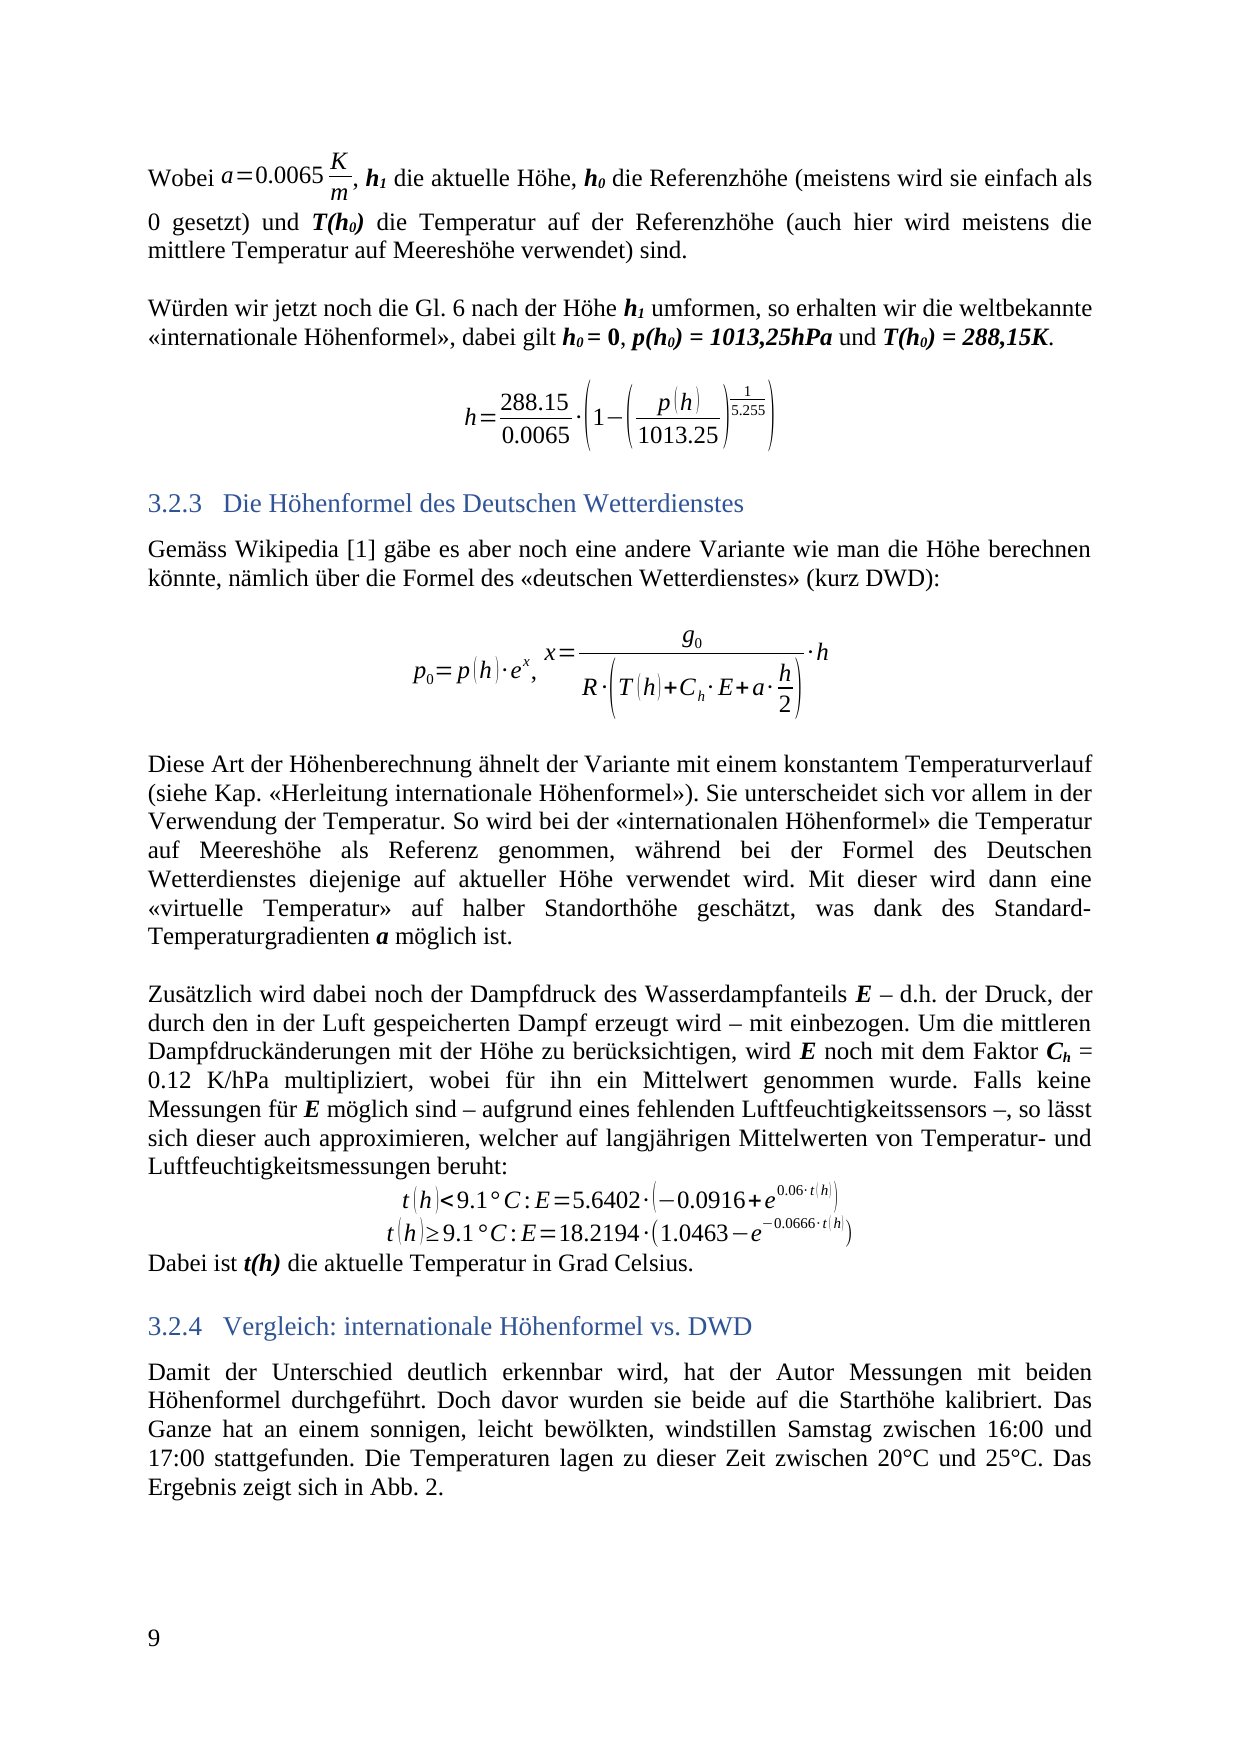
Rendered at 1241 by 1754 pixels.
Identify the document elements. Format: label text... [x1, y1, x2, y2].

text , [148, 620, 1093, 720]
text Würden wir jetzt noch die Gl. 6 nach der Höhe h1 umformen, so erhalten wir die weltbekannte «internationale Höhenformel», dabei gilt h0 = 0, p(h0) = 1013,25hPa und T(h0) = 288,15K. [148, 293, 1093, 350]
text Gemäss Wikipedia gäbe es aber noch eine andere Variante wie man die Höhe berechnen könnte, nämlich über die Formel des «deutschen Wetterdienstes» (kurz DWD): [148, 534, 1093, 591]
subtitle Die Höhenformel des Deutschen Wetterdienstes [148, 487, 1093, 518]
subtitle Vergleich: internationale Höhenformel vs. DWD [148, 1310, 1093, 1341]
text Dabei ist t(h) die aktuelle Temperatur in Grad Celsius. [148, 1248, 1093, 1277]
text Zusätzlich wird dabei noch der Dampfdruck des Wasserdampfanteils E – d.h. der Druck, der durch den in der Luft gespeicherten Dampf erzeugt wird – mit einbezogen. Um die mittleren Dampfdruckänderungen mit der Höhe zu berücksichtigen, wird E noch mit dem Faktor Ch = 0.12 K/hPa multipliziert, wobei für ihn ein Mittelwert genommen wurde. Falls keine Messungen für E möglich sind – aufgrund eines fehlenden Luftfeuchtigkeitssensors –, so lässt sich dieser auch approximieren, welcher auf langjährigen Mittelwerten von Temperatur- und Luftfeuchtigkeitsmessungen beruht: [148, 979, 1093, 1180]
text Diese Art der Höhenberechnung ähnelt der Variante mit einem konstantem Temperaturverlauf (siehe Kap. «Herleitung internationale Höhenformel»). Sie unterscheidet sich vor allem in der Verwendung der Temperatur. So wird bei der «internationalen Höhenformel» die Temperatur auf Meereshöhe als Referenz genommen, während bei der Formel des Deutschen Wetterdienstes diejenige auf aktueller Höhe verwendet wird. Mit dieser wird dann eine «virtuelle Temperatur» auf halber Standorthöhe geschätzt, was dank des Standard-Temperaturgradienten a möglich ist. [148, 749, 1093, 950]
text Wobei , h1 die aktuelle Höhe, h0 die Referenzhöhe (meistens wird sie einfach als 0 gesetzt) und T(h0) die Temperatur auf der Referenzhöhe (auch hier wird meistens die mittlere Temperatur auf Meereshöhe verwendet) sind. [148, 148, 1093, 264]
text Damit der Unterschied deutlich erkennbar wird, hat der Autor Messungen mit beiden Höhenformel durchgeführt. Doch davor wurden sie beide auf die Starthöhe kalibriert. Das Ganze hat an einem sonnigen, leicht bewölkten, windstillen Samstag zwischen 16:00 und 17:00 stattgefunden. Die Temperaturen lagen zu dieser Zeit zwischen 20°C und 25°C. Das Ergebnis zeigt sich in Abb. 2. [148, 1357, 1093, 1500]
